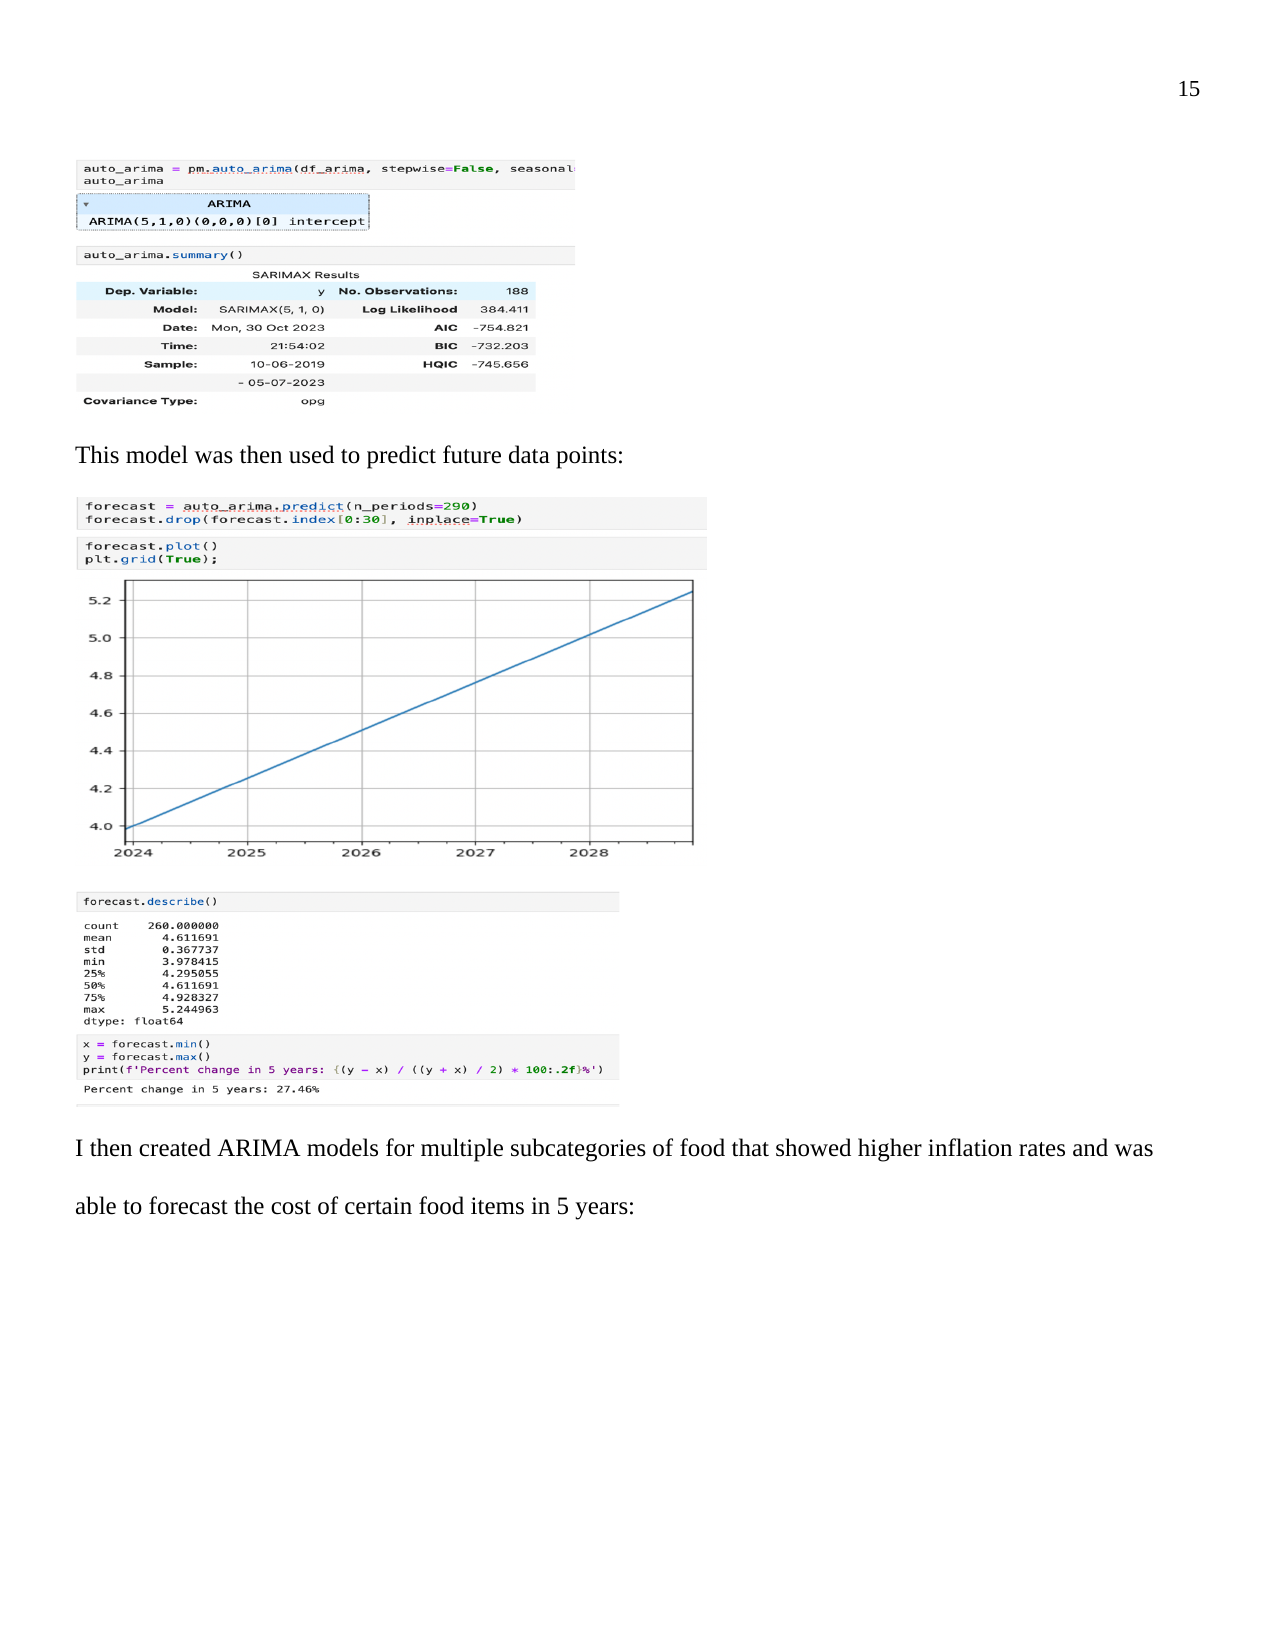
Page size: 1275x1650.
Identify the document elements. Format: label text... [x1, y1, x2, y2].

text I then created ARIMA models for multiple subcategories of food that showed higher inflation rates and was able to forecast the cost of certain food items in 5 years: [75, 1133, 1200, 1219]
picture [75, 157, 575, 414]
picture [75, 497, 707, 866]
text This model was then used to predict future data points: [75, 440, 1200, 468]
picture [75, 891, 620, 1107]
